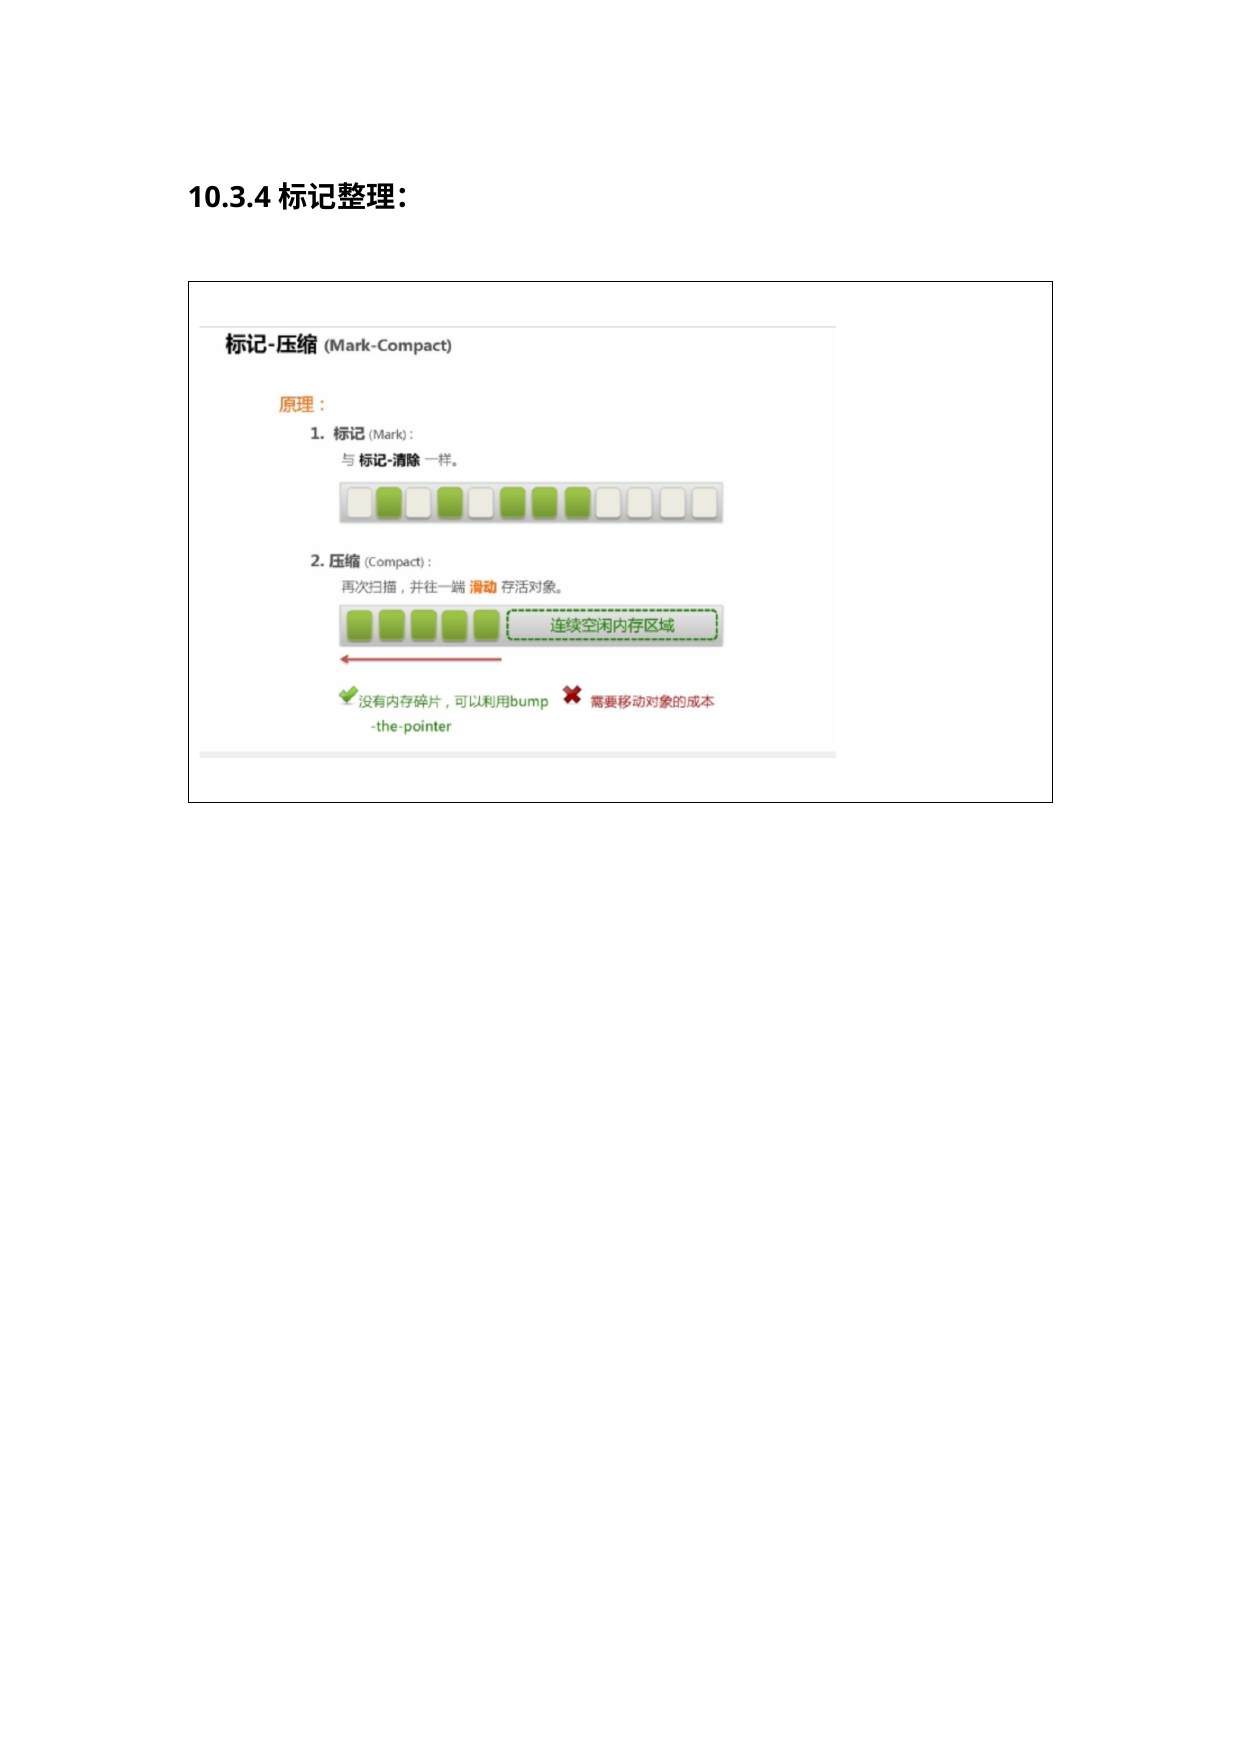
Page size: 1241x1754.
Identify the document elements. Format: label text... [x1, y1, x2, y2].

table_header [189, 282, 1052, 802]
picture [199, 326, 837, 758]
subtitle 10.3.4 标记整理： [187, 162, 1053, 227]
